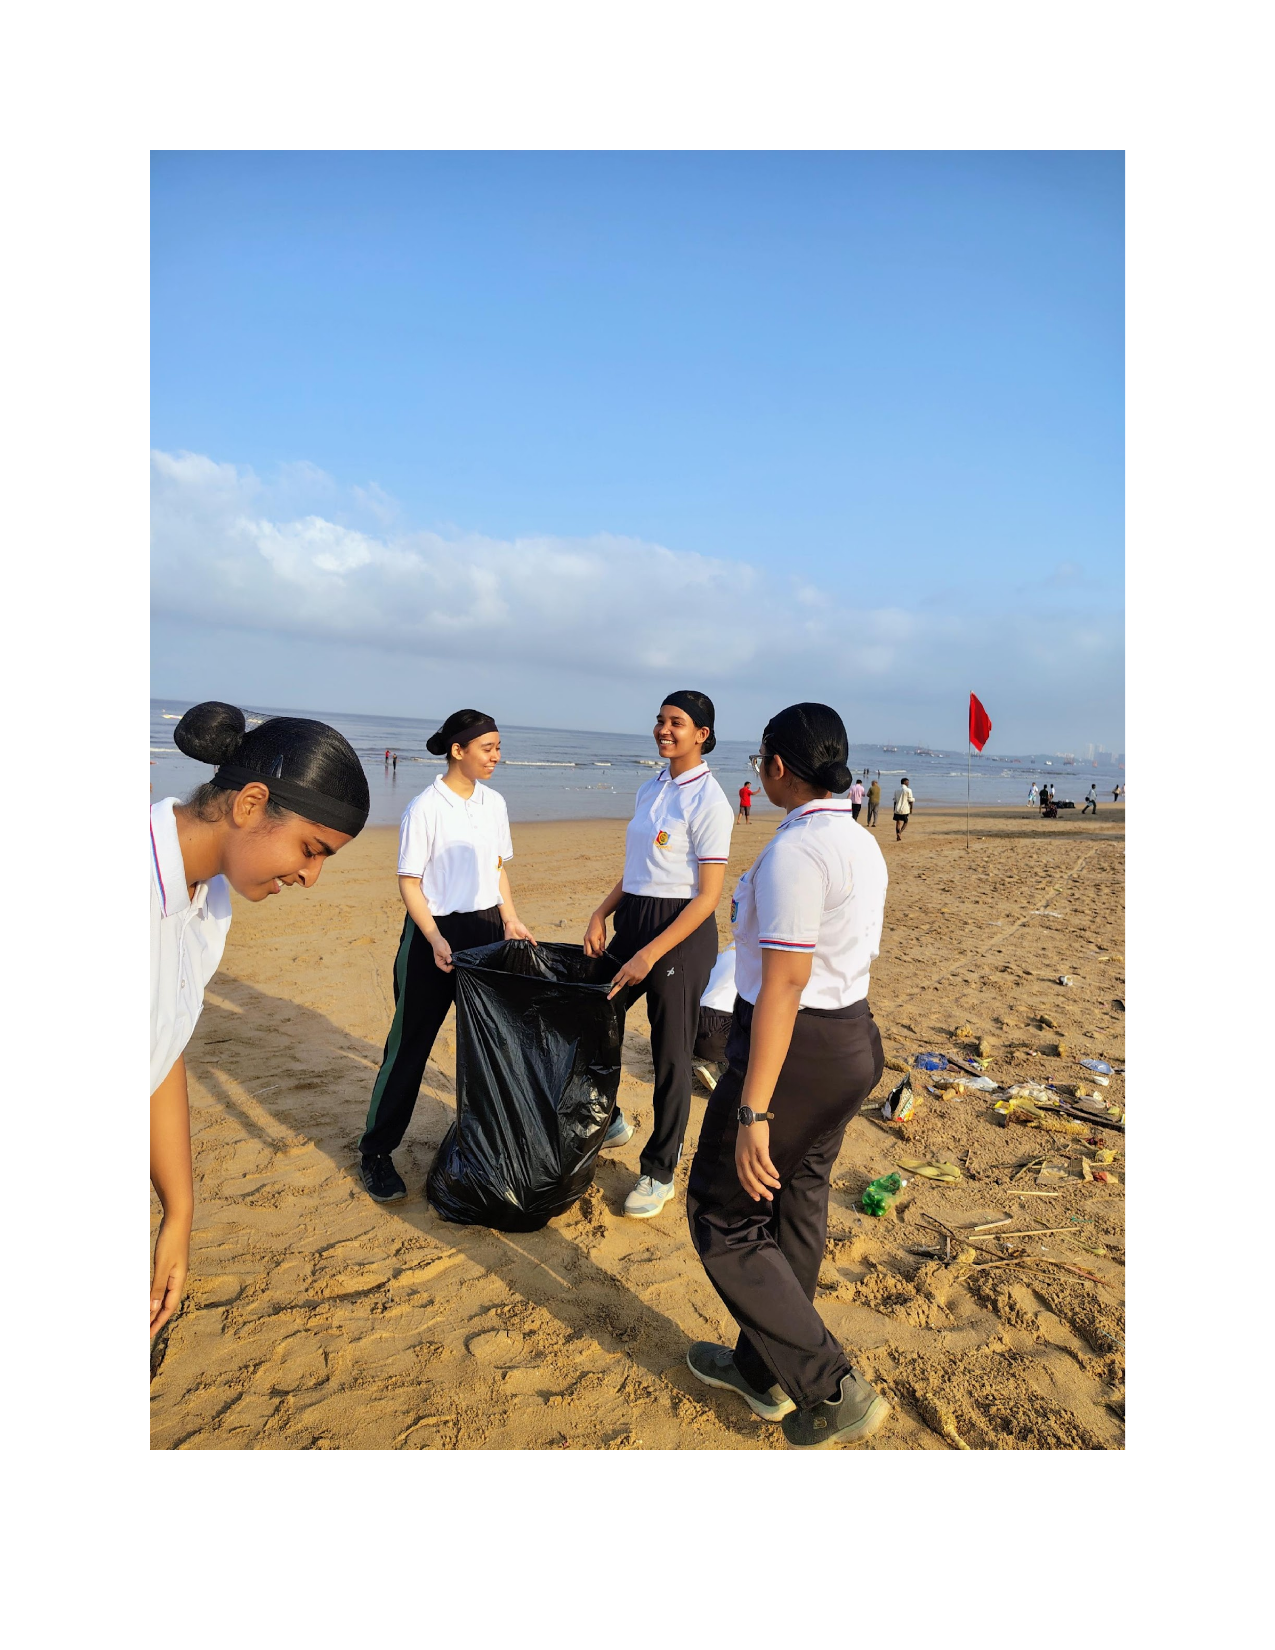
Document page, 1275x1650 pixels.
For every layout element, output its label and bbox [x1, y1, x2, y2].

picture [150, 150, 1125, 1450]
